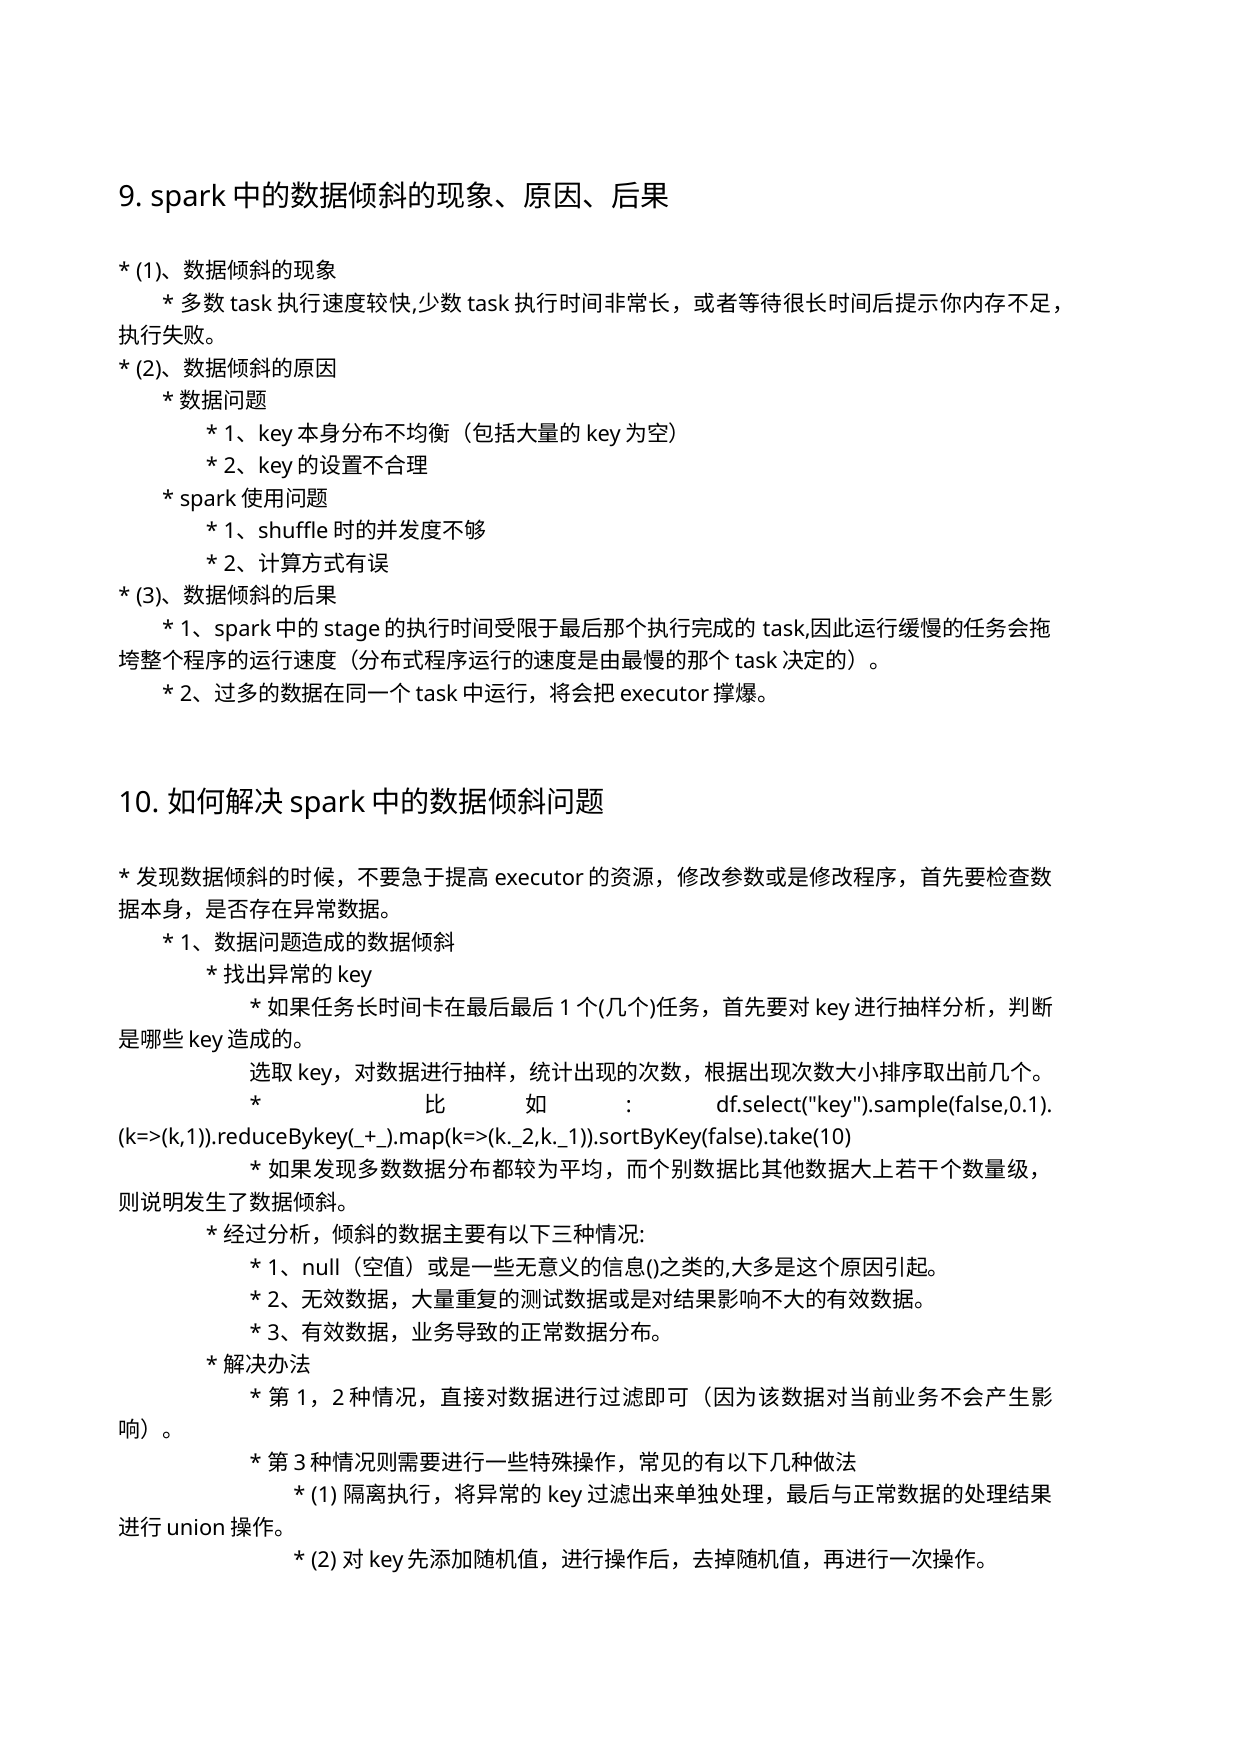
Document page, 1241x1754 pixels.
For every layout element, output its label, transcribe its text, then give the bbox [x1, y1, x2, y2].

text * 2、无效数据，大量重复的测试数据或是对结果影响不大的有效数据。 [118, 1282, 1053, 1314]
text * 如果任务长时间卡在最后最后1个(几个)任务，首先要对key进行抽样分析，判断是哪些key造成的。 [118, 989, 1053, 1054]
text * 数据问题 [118, 383, 1053, 415]
text * 3、有效数据，业务导致的正常数据分布。 [118, 1314, 1053, 1347]
text * 找出异常的key [118, 957, 1053, 989]
text * 第3种情况则需要进行一些特殊操作，常见的有以下几种做法 [118, 1444, 1053, 1477]
subtitle spark中的数据倾斜的现象、原因、后果 [118, 161, 1053, 226]
text * 经过分析，倾斜的数据主要有以下三种情况: [118, 1217, 1053, 1249]
text * 1、null（空值）或是一些无意义的信息()之类的,大多是这个原因引起。 [118, 1249, 1053, 1282]
subtitle 如何解决spark中的数据倾斜问题 [118, 767, 1053, 832]
text * (1)、数据倾斜的现象 [118, 253, 1053, 285]
text * (2)、数据倾斜的原因 [118, 350, 1053, 383]
text * 1、shuffle时的并发度不够 [118, 513, 1053, 545]
text * 2、key的设置不合理 [118, 448, 1053, 480]
text * (3)、数据倾斜的后果 [118, 578, 1053, 610]
text * 第1，2种情况，直接对数据进行过滤即可（因为该数据对当前业务不会产生影响）。 [118, 1379, 1053, 1444]
text * (1) 隔离执行，将异常的key过滤出来单独处理，最后与正常数据的处理结果进行union操作。 [118, 1477, 1053, 1542]
text * 多数task执行速度较快,少数task执行时间非常长，或者等待很长时间后提示你内存不足，执行失败。 [118, 285, 1053, 350]
text * (2) 对key先添加随机值，进行操作后，去掉随机值，再进行一次操作。 [118, 1542, 1053, 1574]
text * 解决办法 [118, 1347, 1053, 1379]
text * 2、过多的数据在同一个task中运行，将会把executor撑爆。 [118, 675, 1053, 708]
text * 1、数据问题造成的数据倾斜 [118, 924, 1053, 957]
text * 如果发现多数数据分布都较为平均，而个别数据比其他数据大上若干个数量级，则说明发生了数据倾斜。 [118, 1152, 1053, 1217]
text * 1、spark中的stage的执行时间受限于最后那个执行完成的task,因此运行缓慢的任务会拖垮整个程序的运行速度（分布式程序运行的速度是由最慢的那个task决定的）。 [118, 610, 1053, 675]
text * 比如: df.select("key").sample(false,0.1).(k=>(k,1)).reduceBykey(_+_).map(k=>(k._2,k._1)).sortByKey(false).take(10) [118, 1087, 1053, 1152]
text 选取key，对数据进行抽样，统计出现的次数，根据出现次数大小排序取出前几个。 [118, 1054, 1053, 1087]
text * spark使用问题 [118, 480, 1053, 513]
text * 发现数据倾斜的时候，不要急于提高executor的资源，修改参数或是修改程序，首先要检查数据本身，是否存在异常数据。 [118, 859, 1053, 924]
text * 1、key本身分布不均衡（包括大量的key为空） [118, 415, 1053, 448]
text * 2、计算方式有误 [118, 545, 1053, 578]
